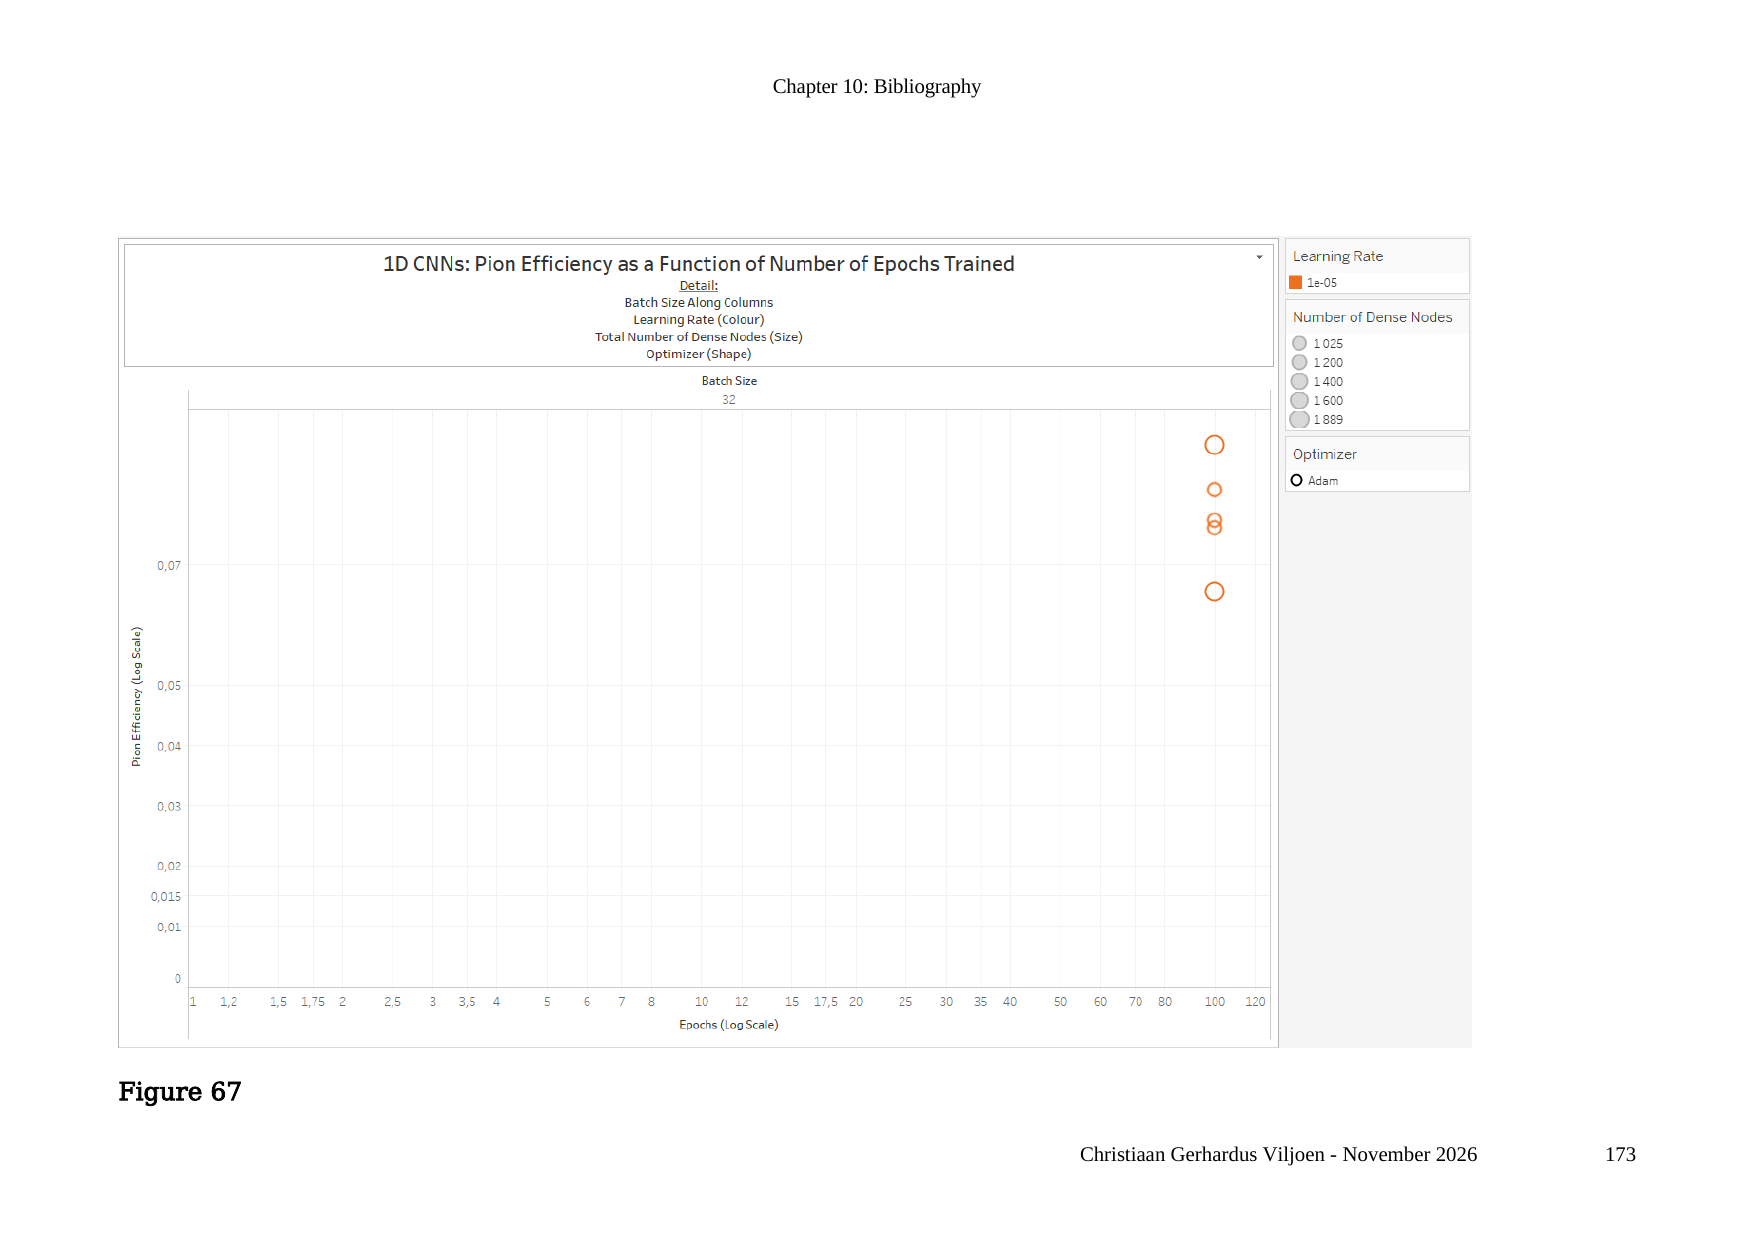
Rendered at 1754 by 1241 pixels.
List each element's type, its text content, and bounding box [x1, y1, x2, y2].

text Figure 67 [118, 1075, 1636, 1105]
picture [118, 236, 1472, 1048]
